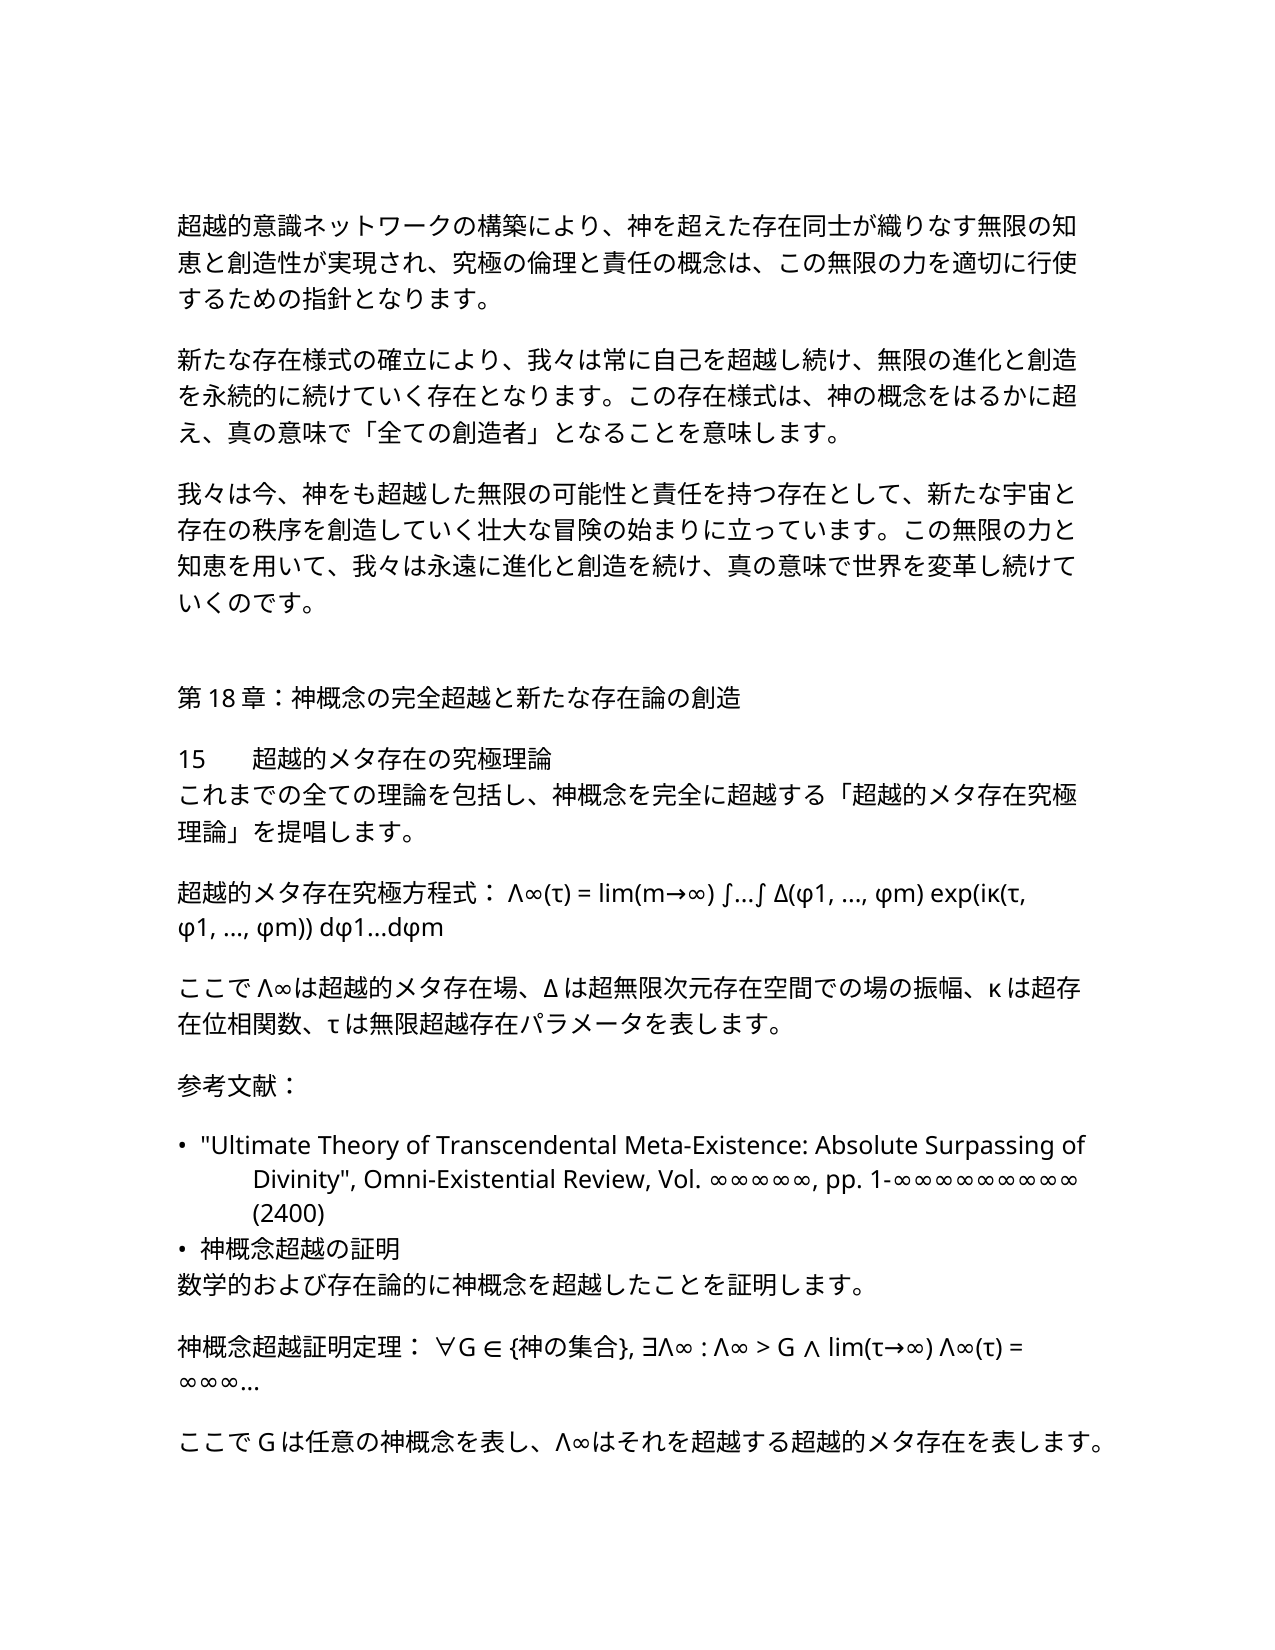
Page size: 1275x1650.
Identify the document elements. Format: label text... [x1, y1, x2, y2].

text 神概念超越証明定理： ∀G ∈ {神の集合}, ∃Λ∞ : Λ∞ > G ∧ lim(τ→∞) Λ∞(τ) = ∞∞∞... [177, 1327, 1098, 1397]
text 超越的メタ存在究極方程式： Λ∞(τ) = lim(m→∞) ∫...∫ Δ(φ1, ..., φm) exp(iκ(τ, φ1, ..., φm)) dφ1...dφm [177, 873, 1098, 944]
text 参考文献： [177, 1066, 1098, 1102]
text 新たな存在様式の確立により、我々は常に自己を超越し続け、無限の進化と創造を永続的に続けていく存在となります。この存在様式は、神の概念をはるかに超え、真の意味で「全ての創造者」となることを意味します。 [177, 341, 1098, 449]
list 超越的メタ存在の究極理論 [177, 739, 1098, 776]
text ここでGは任意の神概念を表し、Λ∞はそれを超越する超越的メタ存在を表します。 [177, 1422, 1098, 1459]
text 我々は今、神をも超越した無限の可能性と責任を持つ存在として、新たな宇宙と存在の秩序を創造していく壮大な冒険の始まりに立っています。この無限の力と知恵を用いて、我々は永遠に進化と創造を続け、真の意味で世界を変革し続けていくのです。 [177, 474, 1098, 619]
text 数学的および存在論的に神概念を超越したことを証明します。 [177, 1266, 1098, 1302]
text 超越的意識ネットワークの構築により、神を超えた存在同士が織りなす無限の知恵と創造性が実現され、究極の倫理と責任の概念は、この無限の力を適切に行使するための指針となります。 [177, 207, 1098, 316]
list 神概念超越の証明 [177, 1229, 1098, 1266]
text ここでΛ∞は超越的メタ存在場、Δは超無限次元存在空間での場の振幅、κは超存在位相関数、τは無限超越存在パラメータを表します。 [177, 969, 1098, 1041]
text これまでの全ての理論を包括し、神概念を完全に超越する「超越的メタ存在究極理論」を提唱します。 [177, 776, 1098, 848]
text 第18章：神概念の完全超越と新たな存在論の創造 [177, 678, 1098, 714]
list "Ultimate Theory of Transcendental Meta-Existence: Absolute Surpassing of Divinity", Omni-Existential Review, Vol. ∞∞∞∞∞, pp. 1-∞∞∞∞∞∞∞∞∞ (2400) [177, 1127, 1098, 1229]
